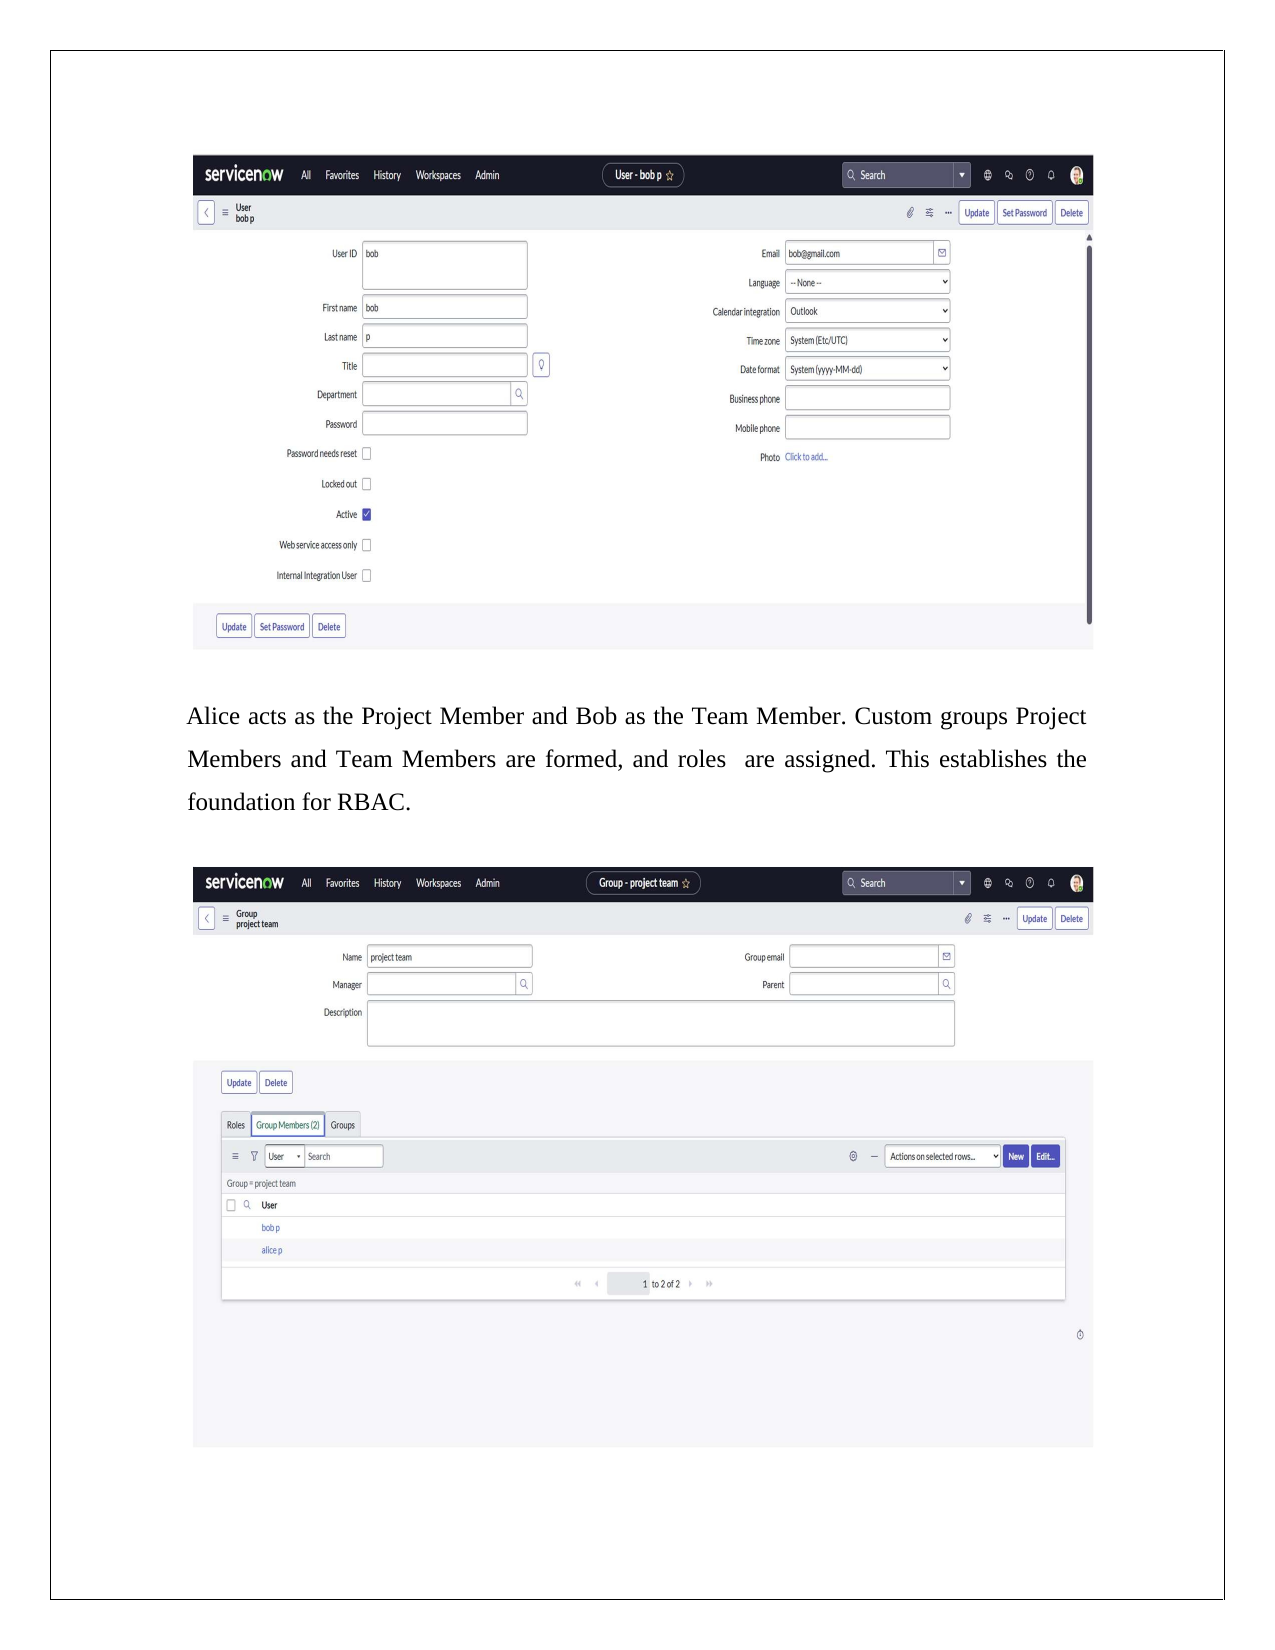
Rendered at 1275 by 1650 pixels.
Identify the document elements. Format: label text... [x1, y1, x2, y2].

picture [192, 866, 1094, 1448]
picture [192, 149, 1094, 650]
text Alice acts as the Project Member and Bob as the Team Member. Custom groups Project Members and Team Members are formed, and roles are assigned. This establishes the foundation for RBAC. [186, 701, 1088, 815]
